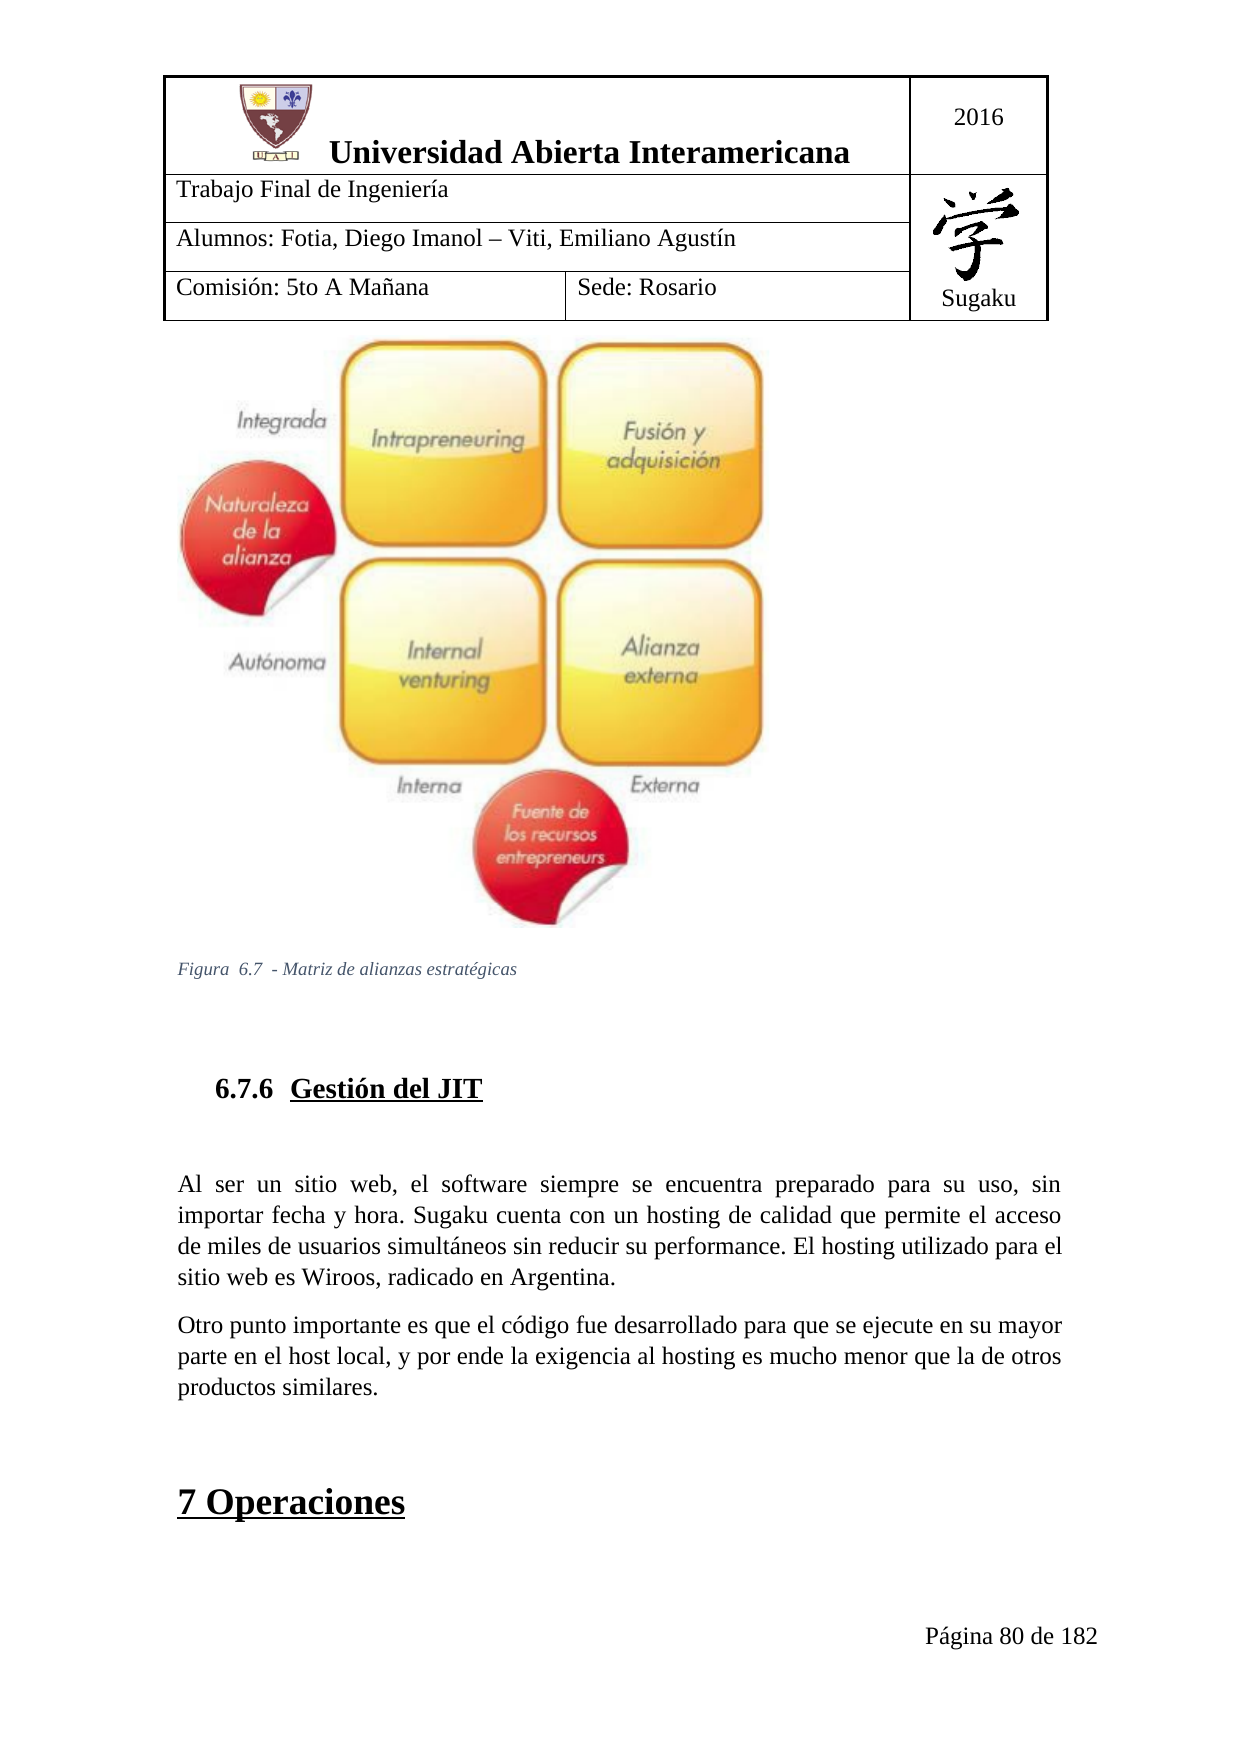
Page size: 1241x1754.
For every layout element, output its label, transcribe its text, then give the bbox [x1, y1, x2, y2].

picture [223, 78, 329, 164]
text Otro punto importante es que el código fue desarrollado para que se ejecute en su mayor parte en el host local, y por ende la exigencia al hosting es mucho menor que la de otros productos similares. [177, 1310, 1063, 1401]
subtitle Gestión del JIT [215, 1071, 1063, 1105]
picture [927, 181, 1030, 284]
picture [177, 335, 770, 928]
text Al ser un sitio web, el software siempre se encuentra preparado para su uso, sin importar fecha y hora. Sugaku cuenta con un hosting de calidad que permite el acceso de miles de usuarios simultáneos sin reducir su performance. El hosting utilizado para el sitio web es Wiroos, radicado en Argentina. [177, 1169, 1063, 1291]
subtitle 7 Operaciones [177, 1480, 1063, 1523]
text Figura 6.7 - Matriz de alianzas estratégicas [177, 958, 1063, 980]
